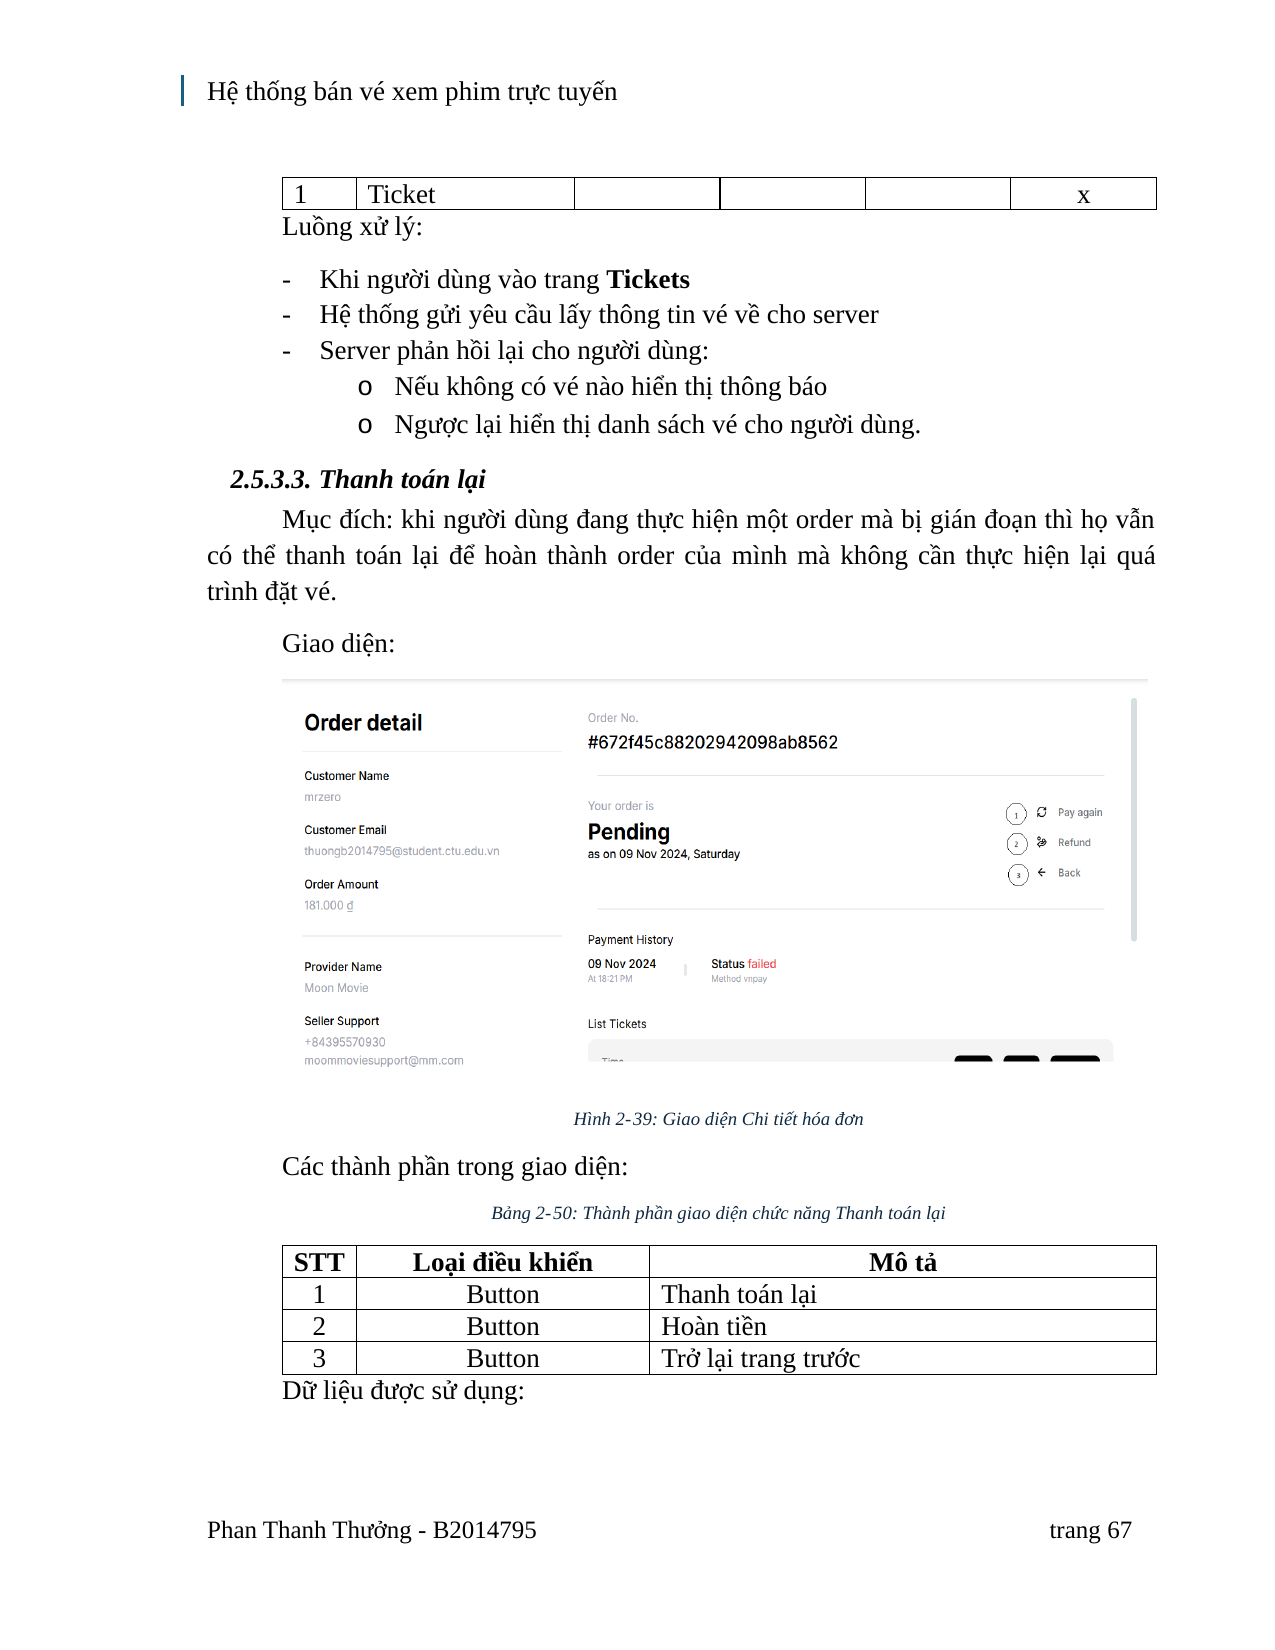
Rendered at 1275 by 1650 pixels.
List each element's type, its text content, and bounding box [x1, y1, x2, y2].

table_cell Button [357, 1310, 649, 1341]
list Khi người dùng vào trang Tickets [282, 263, 1157, 294]
table_cell x [1011, 178, 1156, 209]
table_cell Hoàn tiền [650, 1310, 1156, 1341]
table_cell 3 [283, 1342, 356, 1373]
table_header Mô tả [650, 1246, 1156, 1277]
table_cell [866, 178, 1010, 209]
picture [281, 679, 1148, 1087]
text Dữ liệu được sử dụng: [207, 1374, 1157, 1406]
text Các thành phần trong giao diện: [207, 1150, 1157, 1181]
text Giao diện: [207, 627, 1157, 658]
table_cell [575, 178, 719, 209]
table_cell Trở lại trang trước [650, 1342, 1156, 1373]
table_cell Thanh toán lại [650, 1278, 1156, 1309]
table_cell 1 [283, 1278, 356, 1309]
table_cell 1 [283, 178, 356, 209]
subtitle Thanh toán lại [230, 463, 1157, 495]
table_cell Button [357, 1342, 649, 1373]
table_header STT [283, 1246, 356, 1277]
table_cell [721, 178, 865, 209]
list Server phản hồi lại cho người dùng: [282, 334, 1157, 365]
table_cell Button [357, 1278, 649, 1309]
text Mục đích: khi người dùng đang thực hiện một order mà bị gián đoạn thì họ vẫn có thể thanh toán lại để hoàn thành order của mình mà không cần thực hiện lại quá trình đặt vé. [207, 503, 1157, 606]
table_cell 2 [283, 1310, 356, 1341]
list Ngược lại hiển thị danh sách vé cho người dùng. [357, 408, 1157, 442]
table_cell Ticket [357, 178, 574, 209]
text Luồng xử lý: [207, 210, 1157, 242]
list Nếu không có vé nào hiển thị thông báo [357, 370, 1157, 403]
list Hệ thống gửi yêu cầu lấy thông tin vé về cho server [282, 298, 1157, 330]
table_header Loại điều khiển [357, 1246, 649, 1277]
